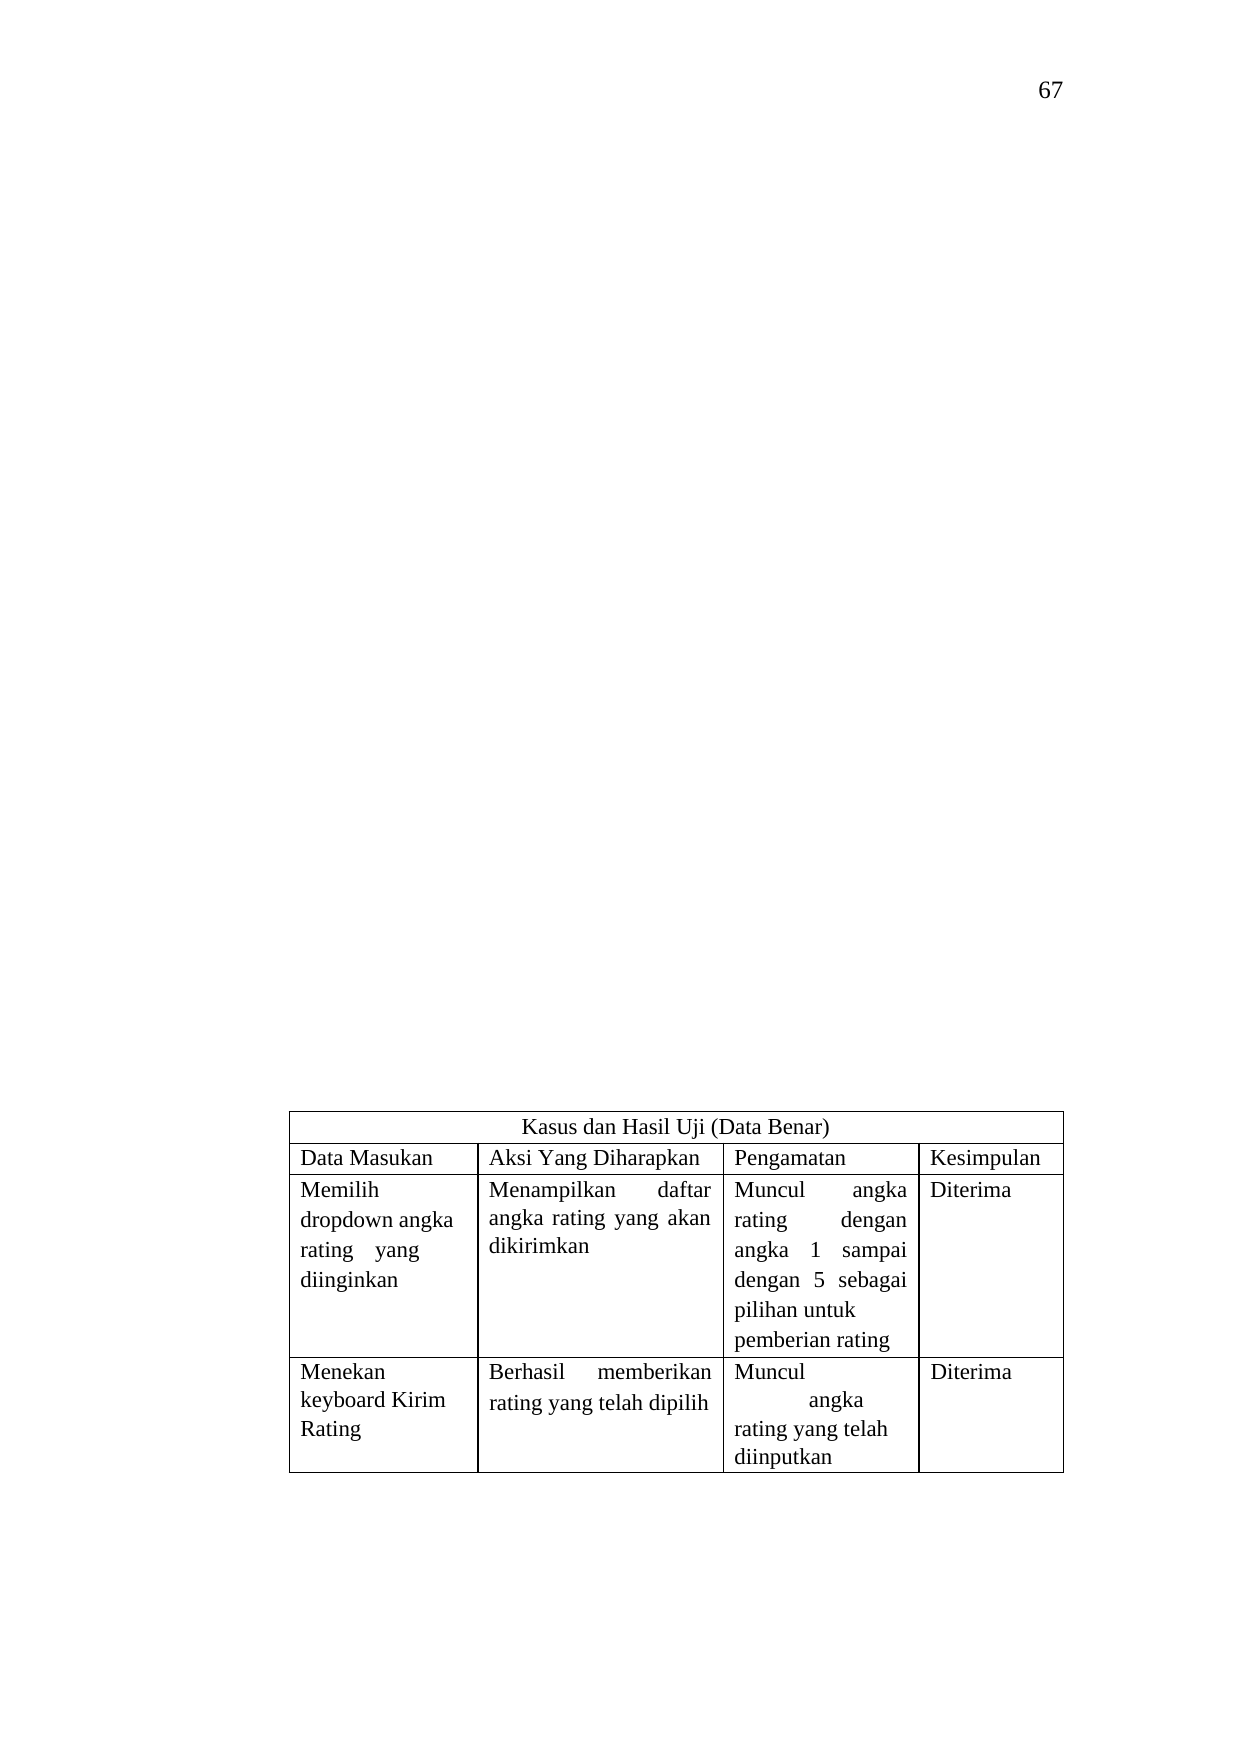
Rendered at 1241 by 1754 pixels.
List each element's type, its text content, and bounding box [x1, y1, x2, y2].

table_cell Pengamatan [724, 1144, 918, 1174]
table_cell Berhasil memberikan rating yang telah dipilih [479, 1358, 723, 1472]
table_cell Menekan keyboard Kirim Rating [290, 1358, 477, 1472]
table_cell Muncul angka rating dengan angka 1 sampai dengan 5 sebagai pilihan untuk pemberian rating [724, 1175, 918, 1357]
table_cell Diterima [920, 1175, 1063, 1357]
table_header Kasus dan Hasil Uji (Data Benar) [290, 1112, 1063, 1142]
table_cell Data Masukan [290, 1144, 477, 1174]
table_cell Menampilkan daftar angka rating yang akan dikirimkan [479, 1175, 723, 1357]
table_cell Diterima [920, 1358, 1063, 1472]
table_cell Aksi Yang Diharapkan [479, 1144, 723, 1174]
table_cell Memilih dropdown angka rating yang diinginkan [290, 1175, 477, 1357]
table_cell Kesimpulan [920, 1144, 1063, 1174]
table_cell Muncul angka rating yang telah diinputkan [724, 1358, 918, 1472]
